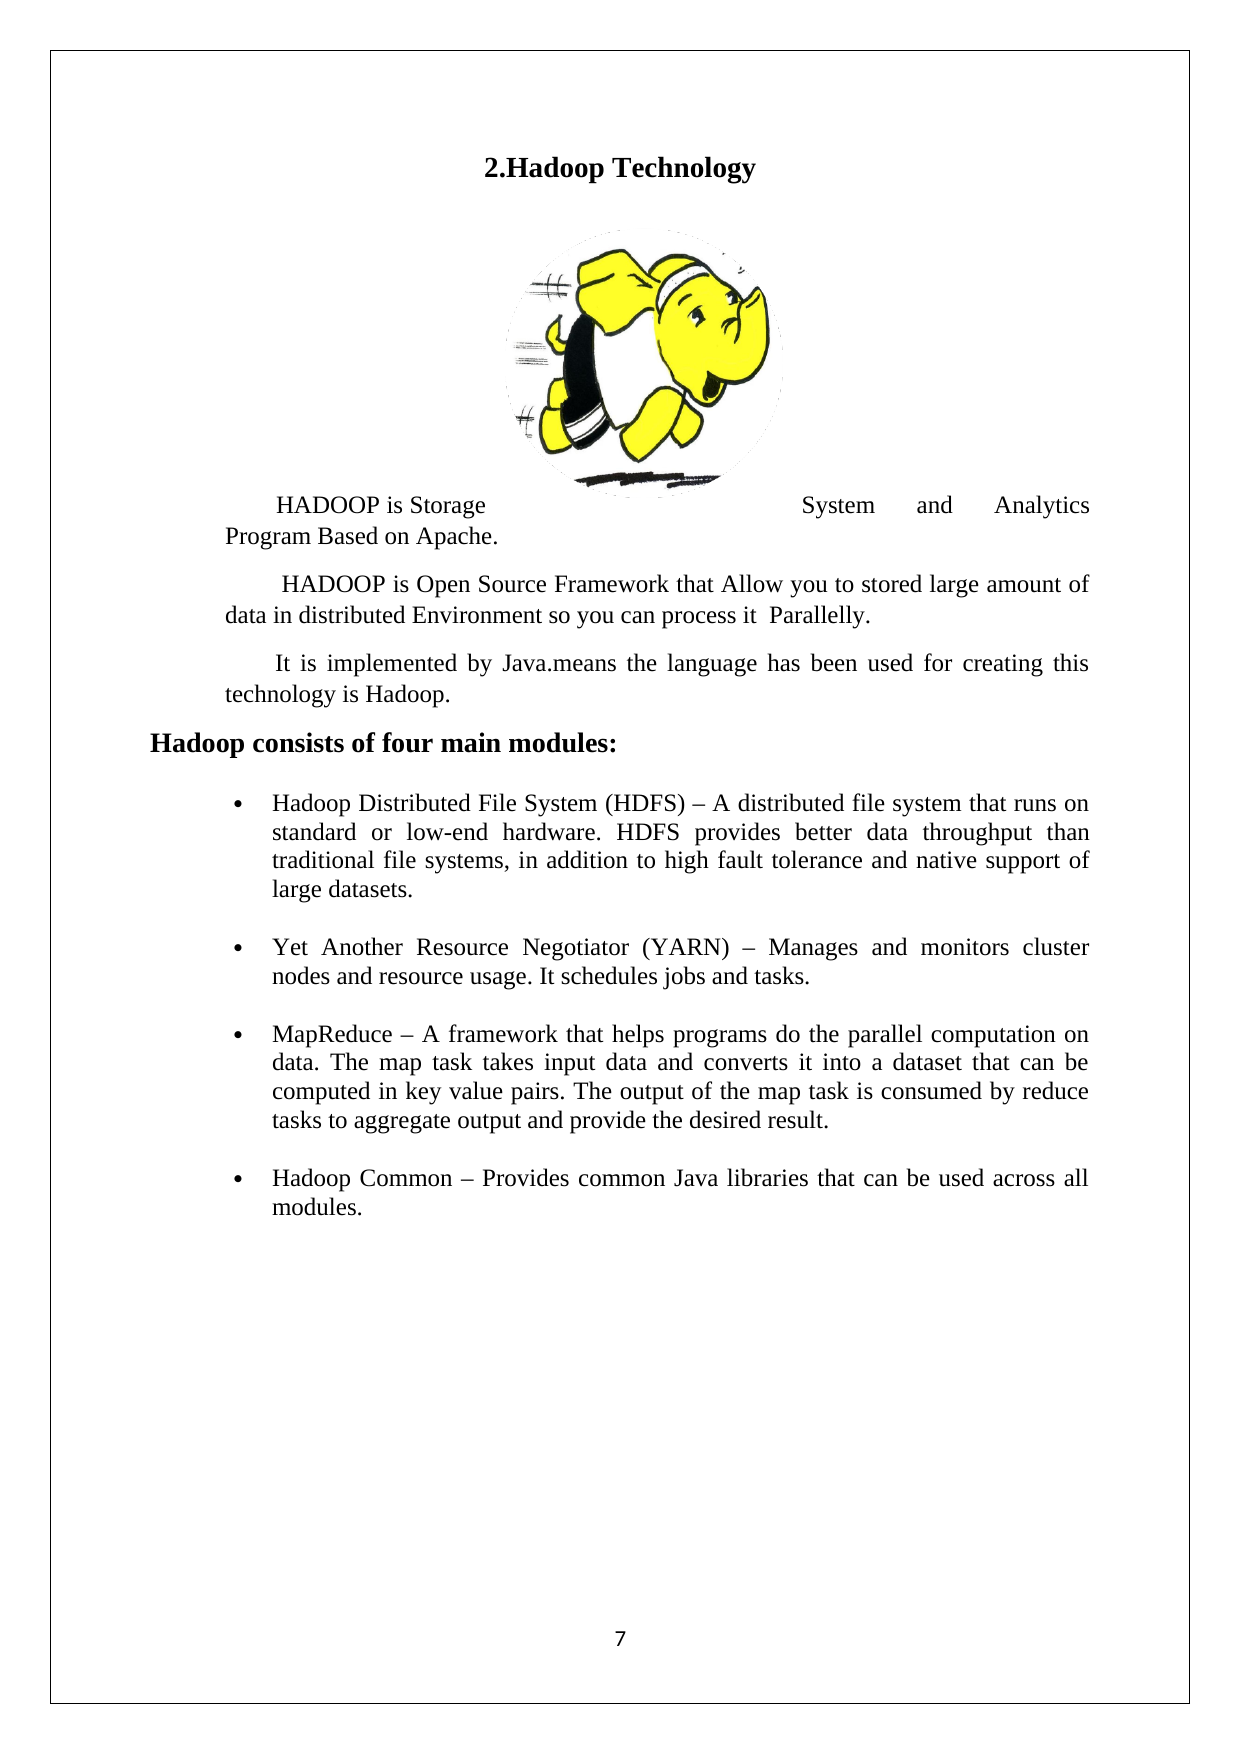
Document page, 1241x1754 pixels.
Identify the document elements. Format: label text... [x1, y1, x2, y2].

text Hadoop consists of four main modules: [150, 726, 1090, 759]
list Yet Another Resource Negotiator (YARN) – Manages and monitors cluster nodes and resource usage. It schedules jobs and tasks. [234, 932, 1090, 989]
text It is implemented by Java.means the language has been used for creating this technology is Hadoop. [225, 648, 1090, 707]
list Hadoop Common – Provides common Java libraries that can be used across all modules. [234, 1163, 1090, 1220]
list Hadoop Distributed File System (HDFS) – A distributed file system that runs on standard or low-end hardware. HDFS provides better data throughput than traditional file systems, in addition to high fault tolerance and native support of large datasets. [234, 788, 1090, 903]
list MapReduce – A framework that helps programs do the parallel computation on data. The map task takes input data and converts it into a dataset that can be computed in key value pairs. The output of the map task is consumed by reduce tasks to aggregate output and provide the desired result. [234, 1019, 1090, 1134]
text HADOOP is Open Source Framework that Allow you to stored large amount of data in distributed Environment so you can process it Parallelly. [225, 569, 1090, 629]
picture [504, 228, 783, 498]
text 2.Hadoop Technology [150, 150, 1090, 183]
text HADOOP is Storage System and Analytics Program Based on Apache. [225, 490, 1090, 550]
